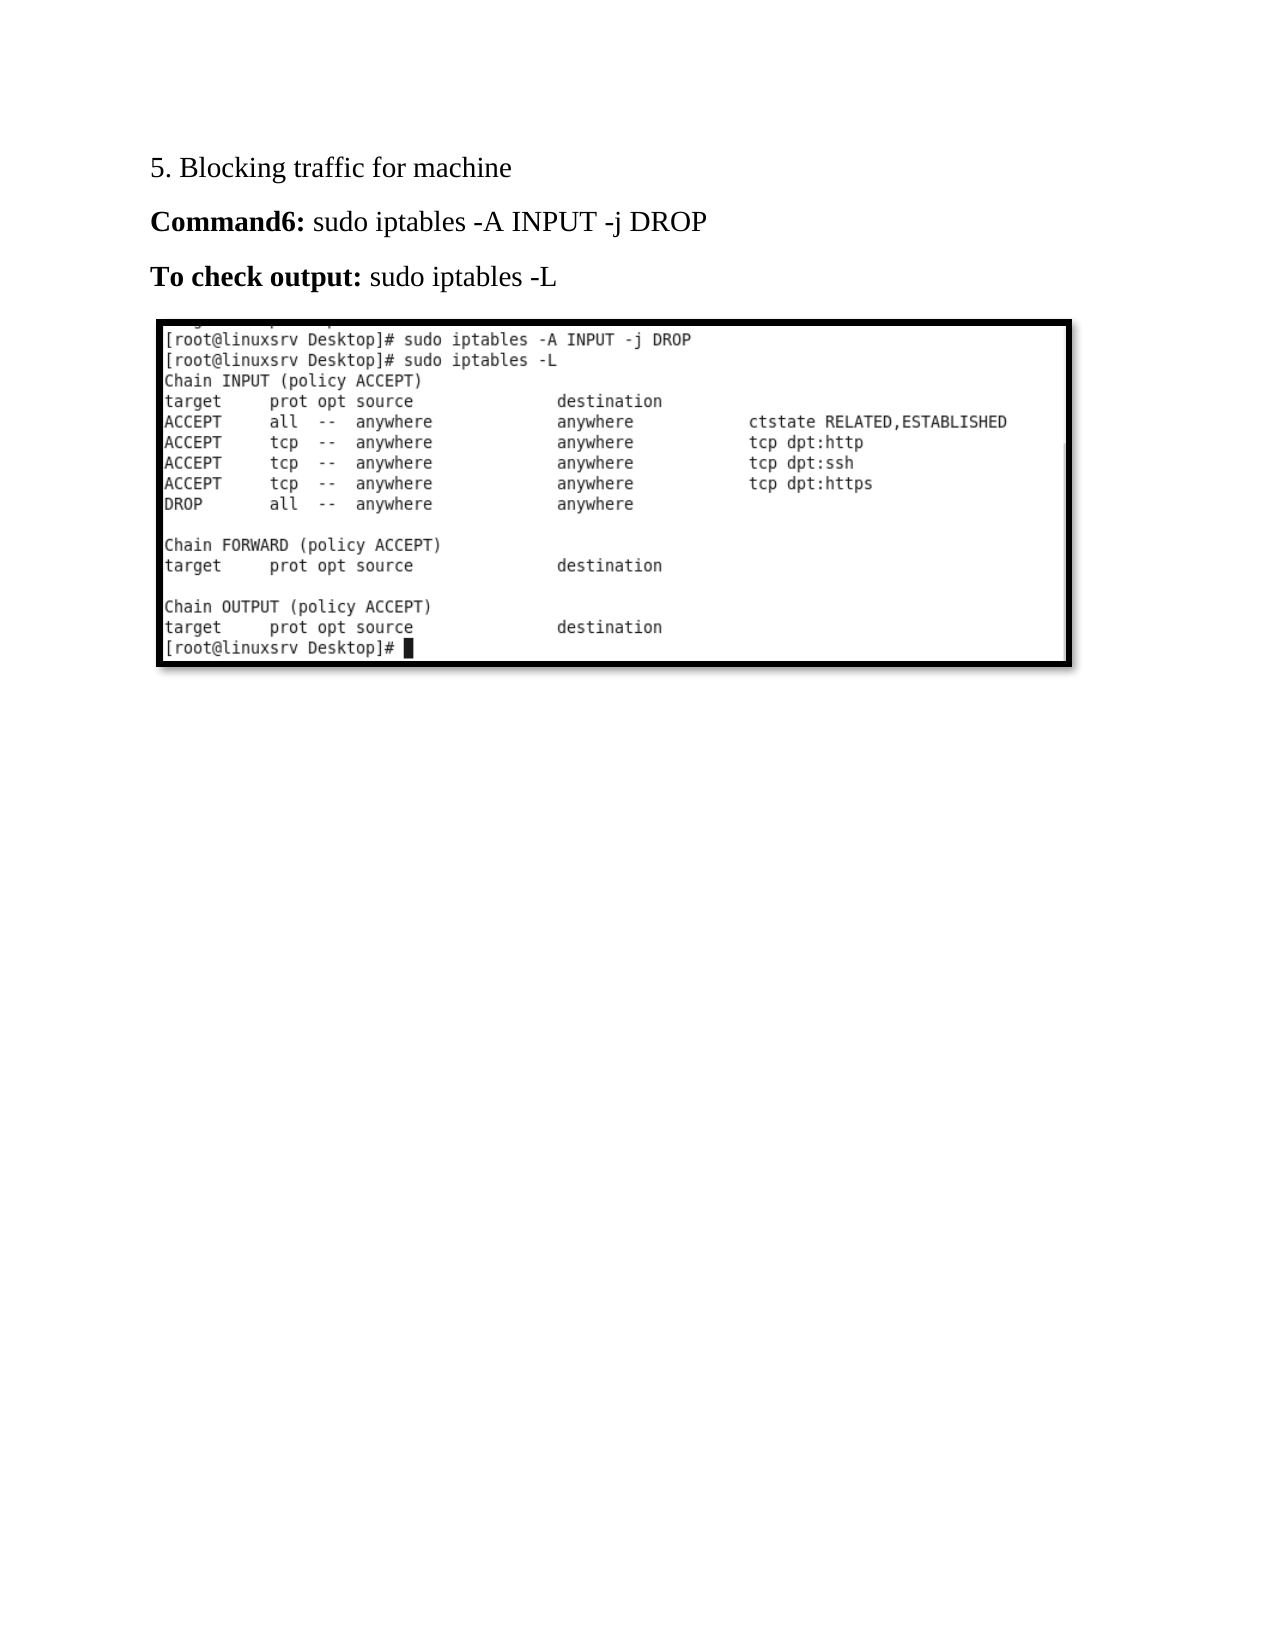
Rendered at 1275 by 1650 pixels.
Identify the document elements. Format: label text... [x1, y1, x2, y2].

text To check output: sudo iptables -L [150, 259, 1125, 292]
text Command6: sudo iptables -A INPUT -j DROP [150, 204, 1125, 238]
picture [163, 326, 1066, 661]
text 5. Blocking traffic for machine [150, 150, 1125, 183]
